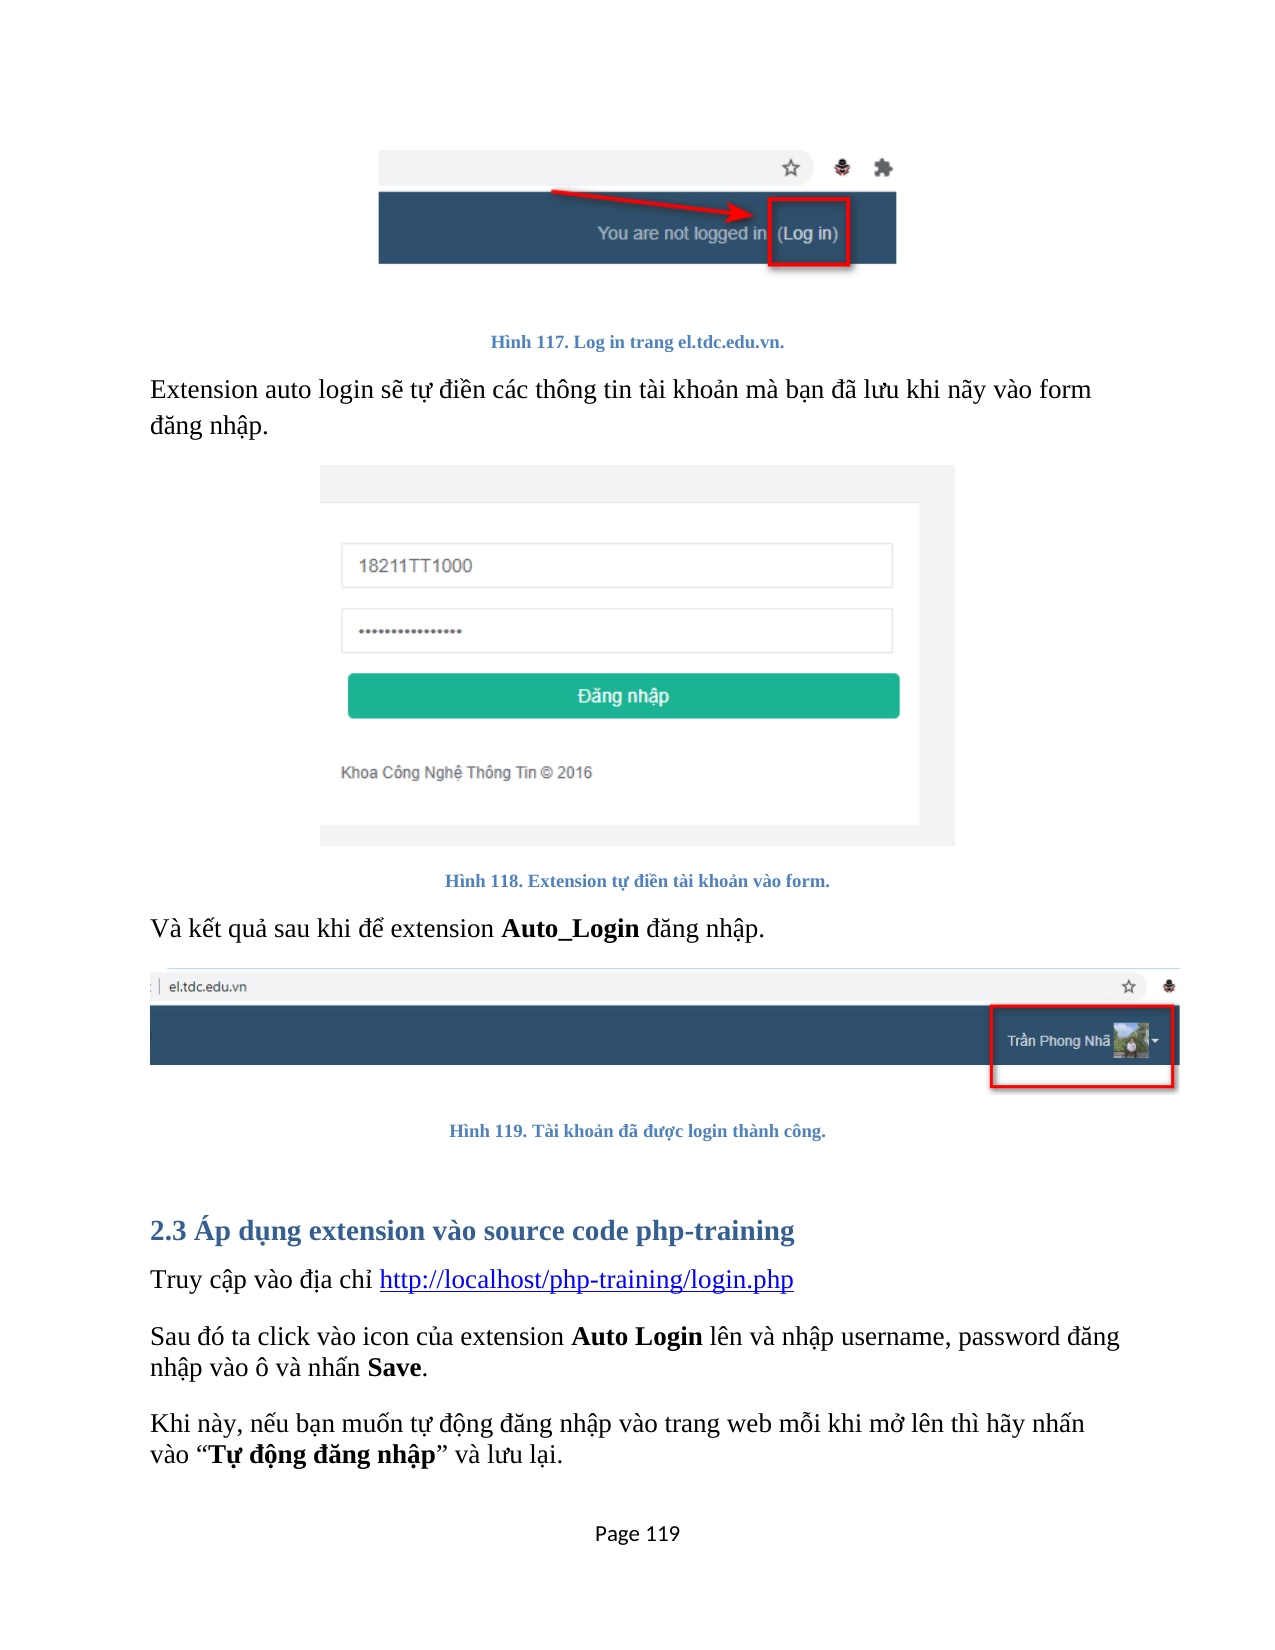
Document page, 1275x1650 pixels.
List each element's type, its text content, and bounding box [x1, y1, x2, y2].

text Truy cập vào địa chỉ http://localhost/php-training/login.php [150, 1264, 1125, 1295]
text Hình 118. Extension tự điền tài khoản vào form. [150, 870, 1125, 892]
text Sau đó ta click vào icon của extension Auto Login lên và nhập username, password đăng nhập vào ô và nhấn Save. [150, 1320, 1125, 1382]
text 2.3 Áp dụng extension vào source code php-training [150, 1213, 1125, 1247]
picture [378, 150, 897, 306]
picture [319, 465, 956, 846]
text Hình 119. Tài khoản đã được login thành công. [150, 1120, 1125, 1141]
text Khi này, nếu bạn muốn tự động đăng nhập vào trang web mỗi khi mở lên thì hãy nhấn vào “Tự động đăng nhập” và lưu lại. [150, 1407, 1125, 1469]
text Hình 117. Log in trang el.tdc.edu.vn. [150, 331, 1125, 352]
picture [150, 968, 1180, 1095]
text Và kết quả sau khi để extension Auto_Login đăng nhập. [150, 912, 1125, 943]
text Extension auto login sẽ tự điền các thông tin tài khoản mà bạn đã lưu khi nãy vào form đăng nhập. [150, 373, 1125, 440]
